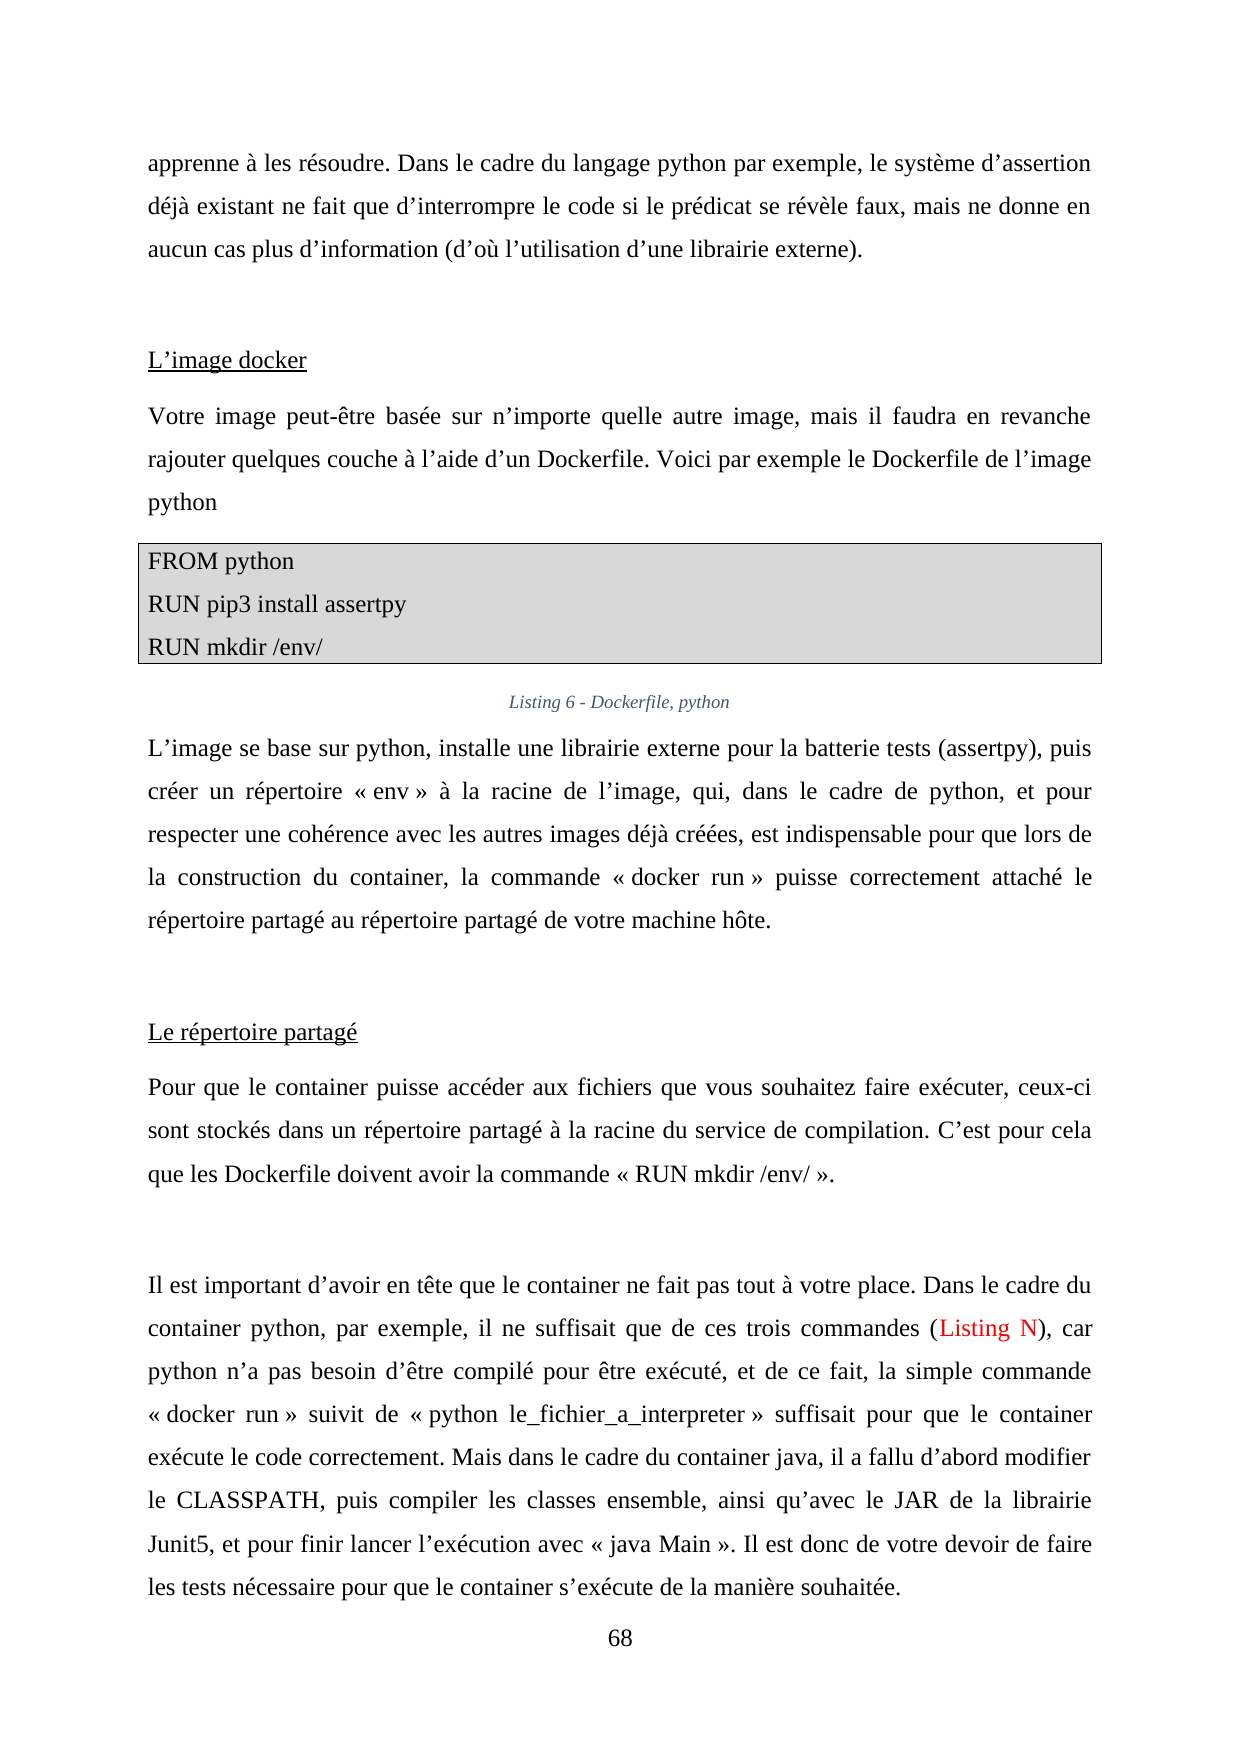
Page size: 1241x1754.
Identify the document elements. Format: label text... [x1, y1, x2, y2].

text Votre image peut-être basée sur n’importe quelle autre image, mais il faudra en revanche rajouter quelques couche à l’aide d’un Dockerfile. Voici par exemple le Dockerfile de l’image python [148, 401, 1093, 516]
text Il est important d’avoir en tête que le container ne fait pas tout à votre place. Dans le cadre du container python, par exemple, il ne suffisait que de ces trois commandes (Listing N), car python n’a pas besoin d’être compilé pour être exécuté, et de ce fait, la simple commande « docker run » suivit de « python le_fichier_a_interpreter » suffisait pour que le container exécute le code correctement. Mais dans le cadre du container java, il a fallu d’abord modifier le CLASSPATH, puis compiler les classes ensemble, ainsi qu’avec le JAR de la librairie Junit5, et pour finir lancer l’exécution avec « java Main ». Il est donc de votre devoir de faire les tests nécessaire pour que le container s’exécute de la manière souhaitée. [148, 1270, 1093, 1601]
list FROM python RUN pip3 install assertpy RUN mkdir /env/ [139, 544, 1101, 663]
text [148, 148, 1093, 263]
text L’image se base sur python, installe une librairie externe pour la batterie tests (assertpy), puis créer un répertoire « env » à la racine de l’image, qui, dans le cadre de python, et pour respecter une cohérence avec les autres images déjà créées, est indispensable pour que lors de la construction du container, la commande « docker run » puisse correctement attaché le répertoire partagé au répertoire partagé de votre machine hôte. [148, 733, 1093, 934]
text Le répertoire partagé [148, 1017, 1093, 1046]
text Pour que le container puisse accéder aux fichiers que vous souhaitez faire exécuter, ceux-ci sont stockés dans un répertoire partagé à la racine du service de compilation. C’est pour cela que les Dockerfile doivent avoir la commande « RUN mkdir /env/ ». [148, 1072, 1093, 1187]
text Listing 6 - Dockerfile, python [148, 691, 1093, 712]
text L’image docker [148, 345, 1093, 374]
